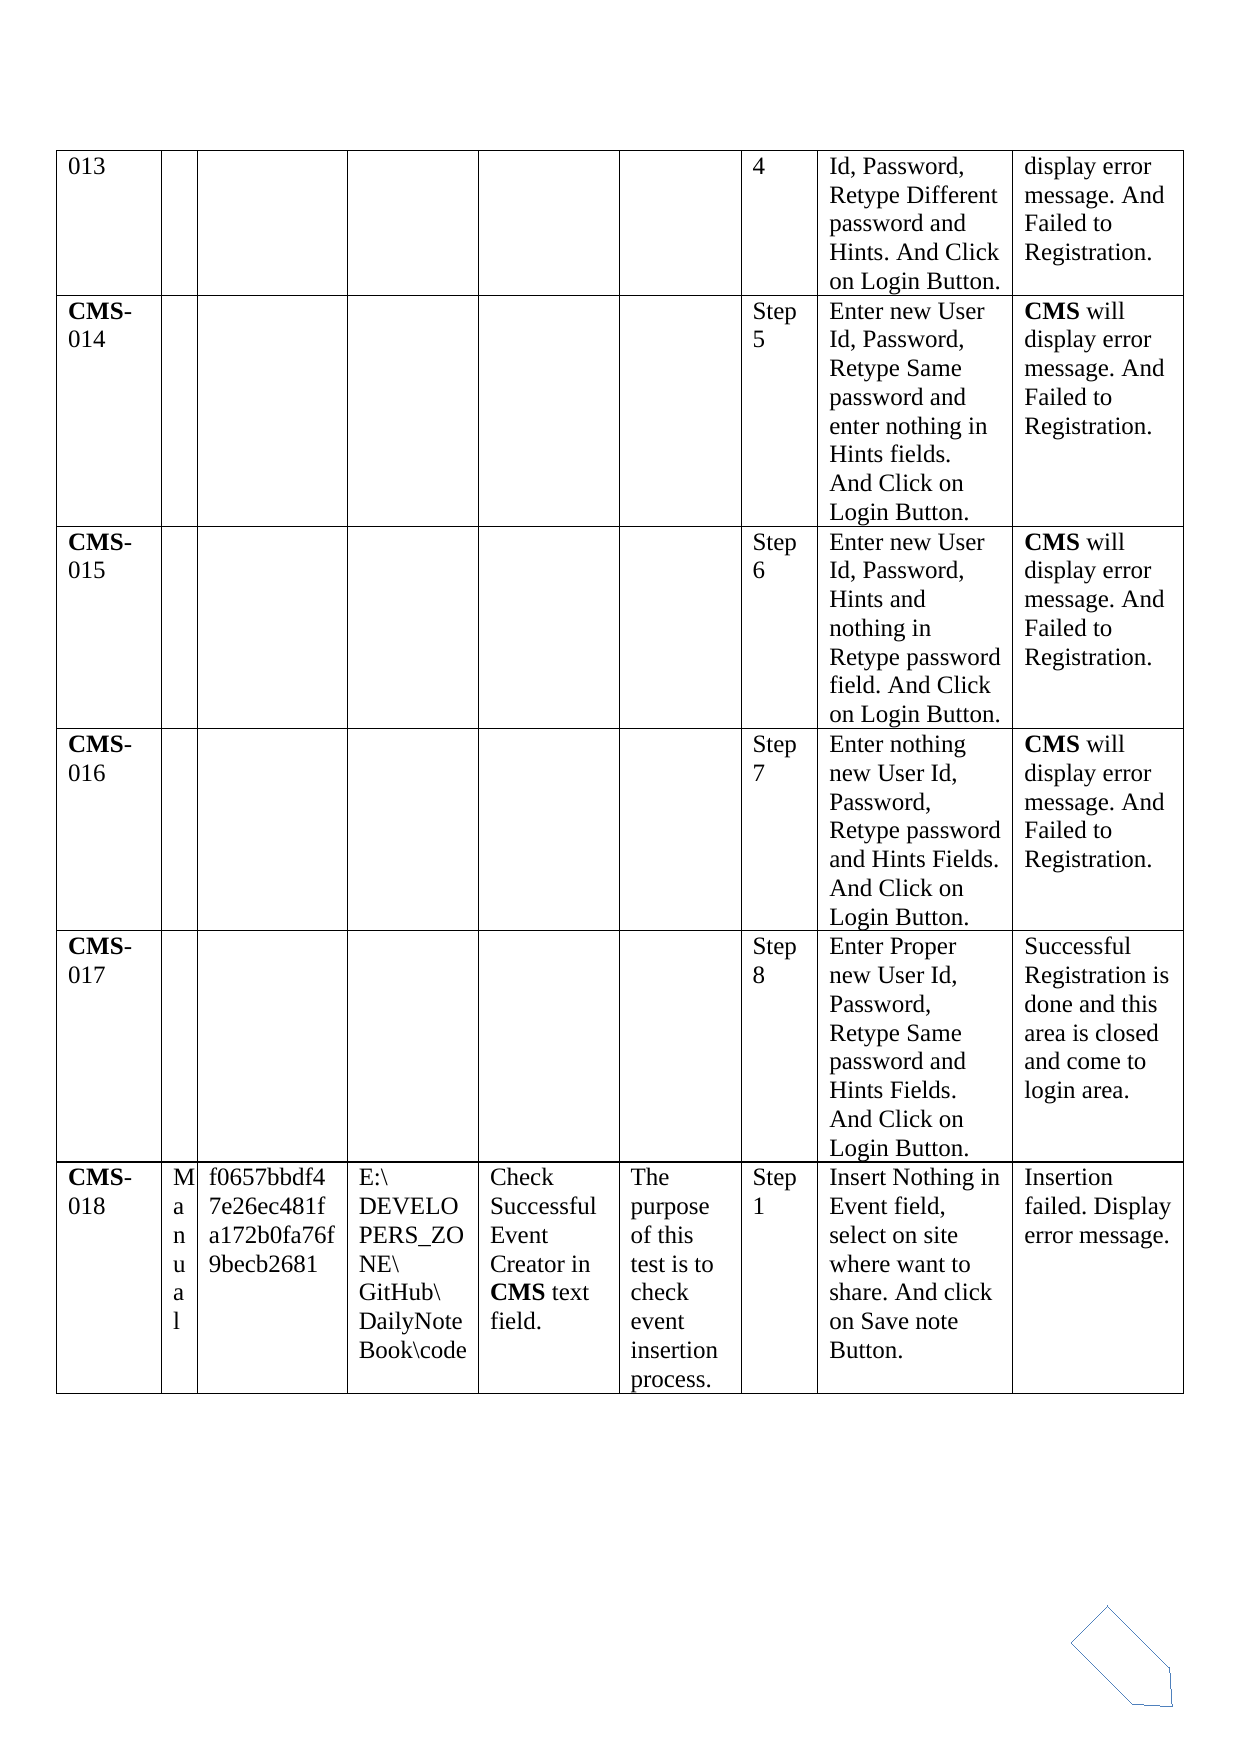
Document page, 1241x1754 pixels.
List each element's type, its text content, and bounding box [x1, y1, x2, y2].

table_cell [162, 931, 197, 1161]
table_cell CMS-018 [57, 1163, 161, 1392]
table_cell Step6 [742, 527, 817, 728]
table_cell Step7 [742, 729, 817, 930]
table_cell Successful Registration is done and this area is closed and come to login area. [1013, 931, 1183, 1161]
table_cell [198, 931, 347, 1161]
table_cell Enter new User Id, Password, Retype Same password and enter nothing in Hints fields. And Click on Login Button. [818, 296, 1012, 526]
table_cell [162, 296, 197, 526]
table_cell CMS-013 [57, 151, 161, 295]
table_cell Step5 [742, 296, 817, 526]
table_cell Insertion failed. Display error message. [1013, 1163, 1183, 1392]
table_cell Check Successful Event Creator in CMS text field. [479, 1163, 619, 1392]
table_cell [162, 151, 197, 295]
table_cell Step4 [742, 151, 817, 295]
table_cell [818, 151, 1012, 295]
table_cell [479, 931, 619, 1161]
table_cell [348, 151, 478, 295]
table_cell [479, 151, 619, 295]
table_cell Enter nothing new User Id, Password, Retype password and Hints Fields. And Click on Login Button. [818, 729, 1012, 930]
table_cell CMS will display error message. And Failed to Registration. [1013, 296, 1183, 526]
table_cell [348, 729, 478, 930]
table_cell CMS-017 [57, 931, 161, 1161]
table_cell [1013, 151, 1183, 295]
table_cell [198, 151, 347, 295]
table_cell Enter Proper new User Id, Password, Retype Same password and Hints Fields. And Click on Login Button. [818, 931, 1012, 1161]
table_cell CMS-016 [57, 729, 161, 930]
table_cell [620, 931, 741, 1161]
table_cell [198, 527, 347, 728]
table_cell [620, 151, 741, 295]
table_cell [348, 931, 478, 1161]
table_cell [162, 729, 197, 930]
table_cell [620, 527, 741, 728]
table_cell f0657bbdf47e26ec481fa172b0fa76f9becb2681 [198, 1163, 347, 1392]
table_cell CMS-015 [57, 527, 161, 728]
table_cell E:\DEVELOPERS_ZONE\GitHub\DailyNoteBook\code [348, 1163, 478, 1392]
table_cell Step1 [742, 1163, 817, 1392]
table_cell [348, 296, 478, 526]
table_cell [198, 729, 347, 930]
table_cell CMS will display error message. And Failed to Registration. [1013, 527, 1183, 728]
table_cell [348, 527, 478, 728]
table_cell [620, 296, 741, 526]
table_cell Manual [162, 1163, 197, 1392]
table_cell [479, 527, 619, 728]
table_cell [198, 296, 347, 526]
table_cell [162, 527, 197, 728]
table_cell The purpose of this test is to check event insertion process. [620, 1163, 741, 1392]
table_cell [620, 729, 741, 930]
table_cell [479, 729, 619, 930]
table_cell [479, 296, 619, 526]
table_cell Step8 [742, 931, 817, 1161]
table_cell Enter new User Id, Password, Hints and nothing in Retype password field. And Click on Login Button. [818, 527, 1012, 728]
table_cell CMS will display error message. And Failed to Registration. [1013, 729, 1183, 930]
table_cell Insert Nothing in Event field, select on site where want to share. And click on Save note Button. [818, 1163, 1012, 1392]
table_cell CMS-014 [57, 296, 161, 526]
